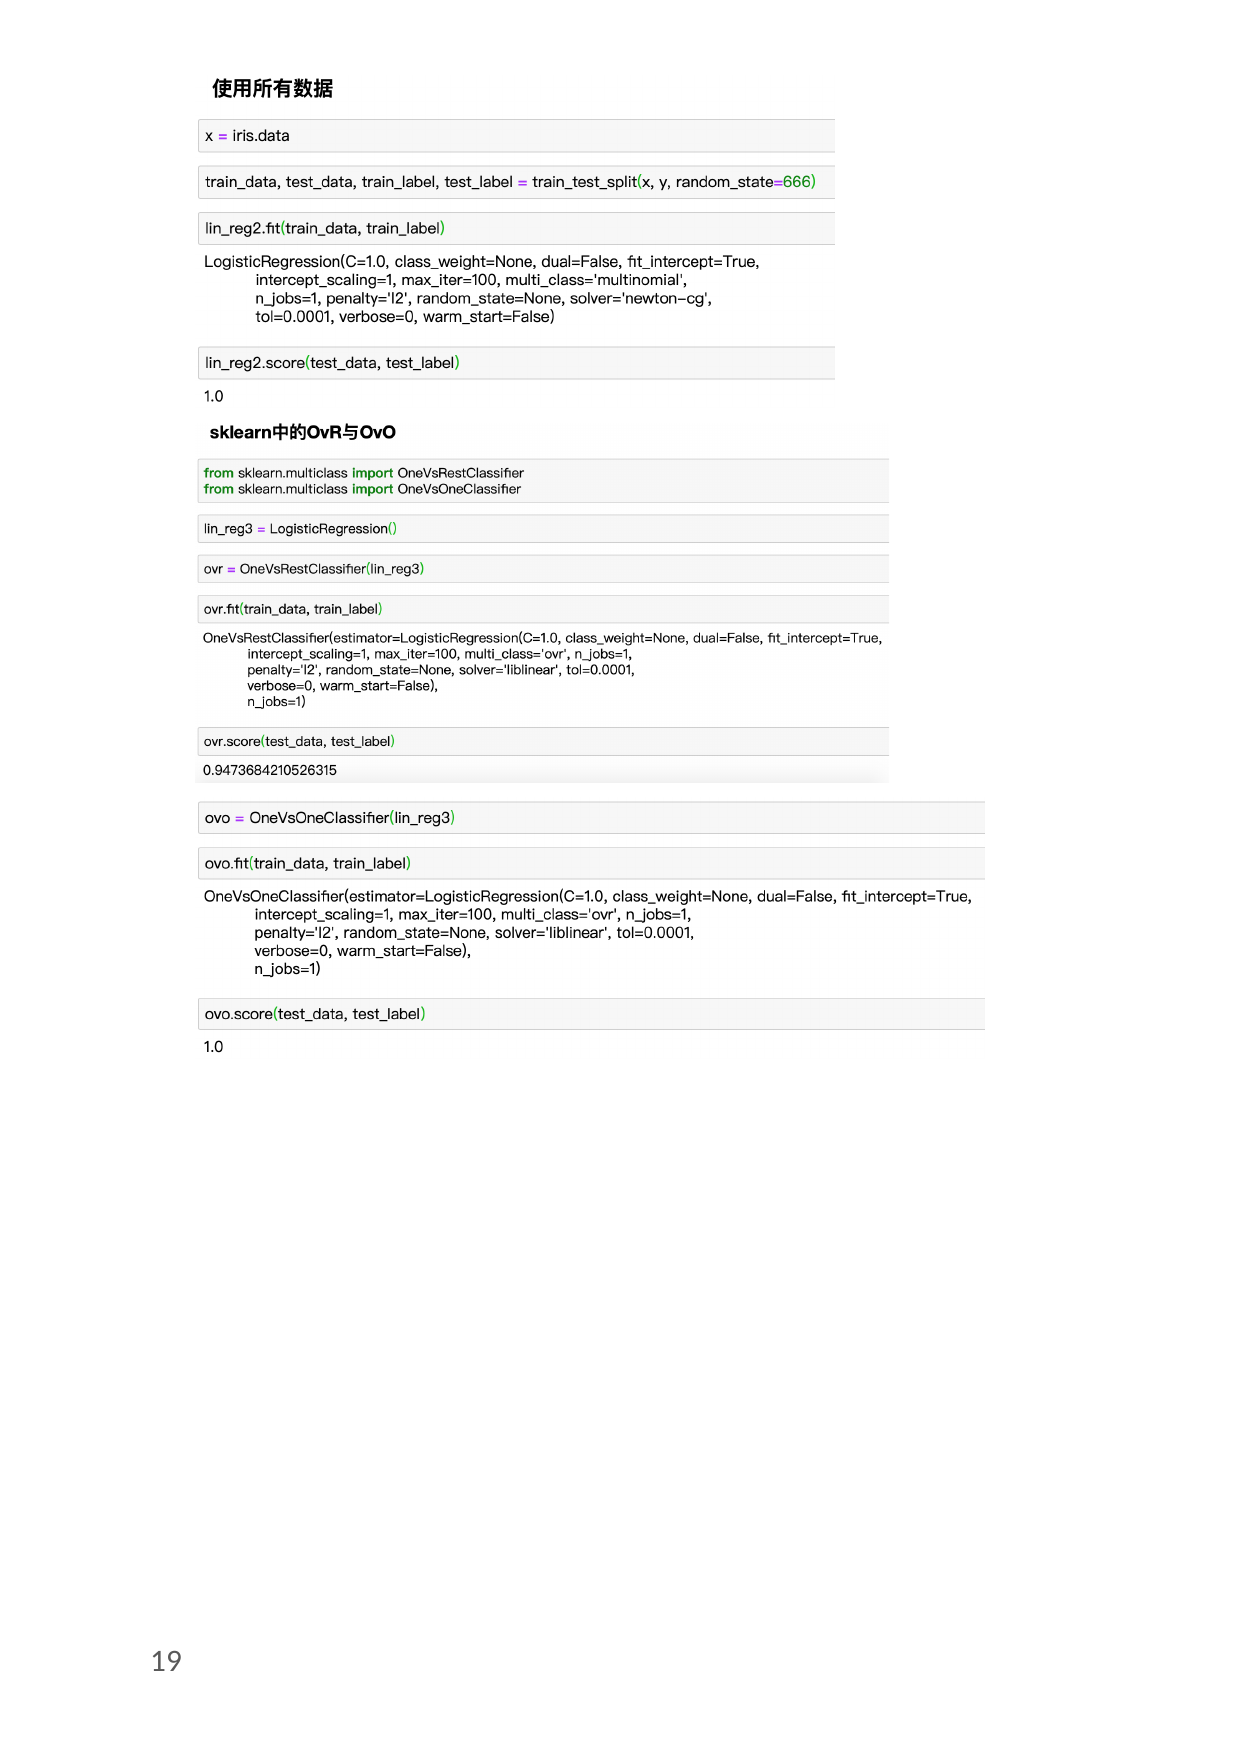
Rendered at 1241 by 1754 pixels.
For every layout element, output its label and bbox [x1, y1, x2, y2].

picture [195, 797, 985, 1059]
picture [195, 423, 890, 783]
picture [195, 75, 835, 408]
